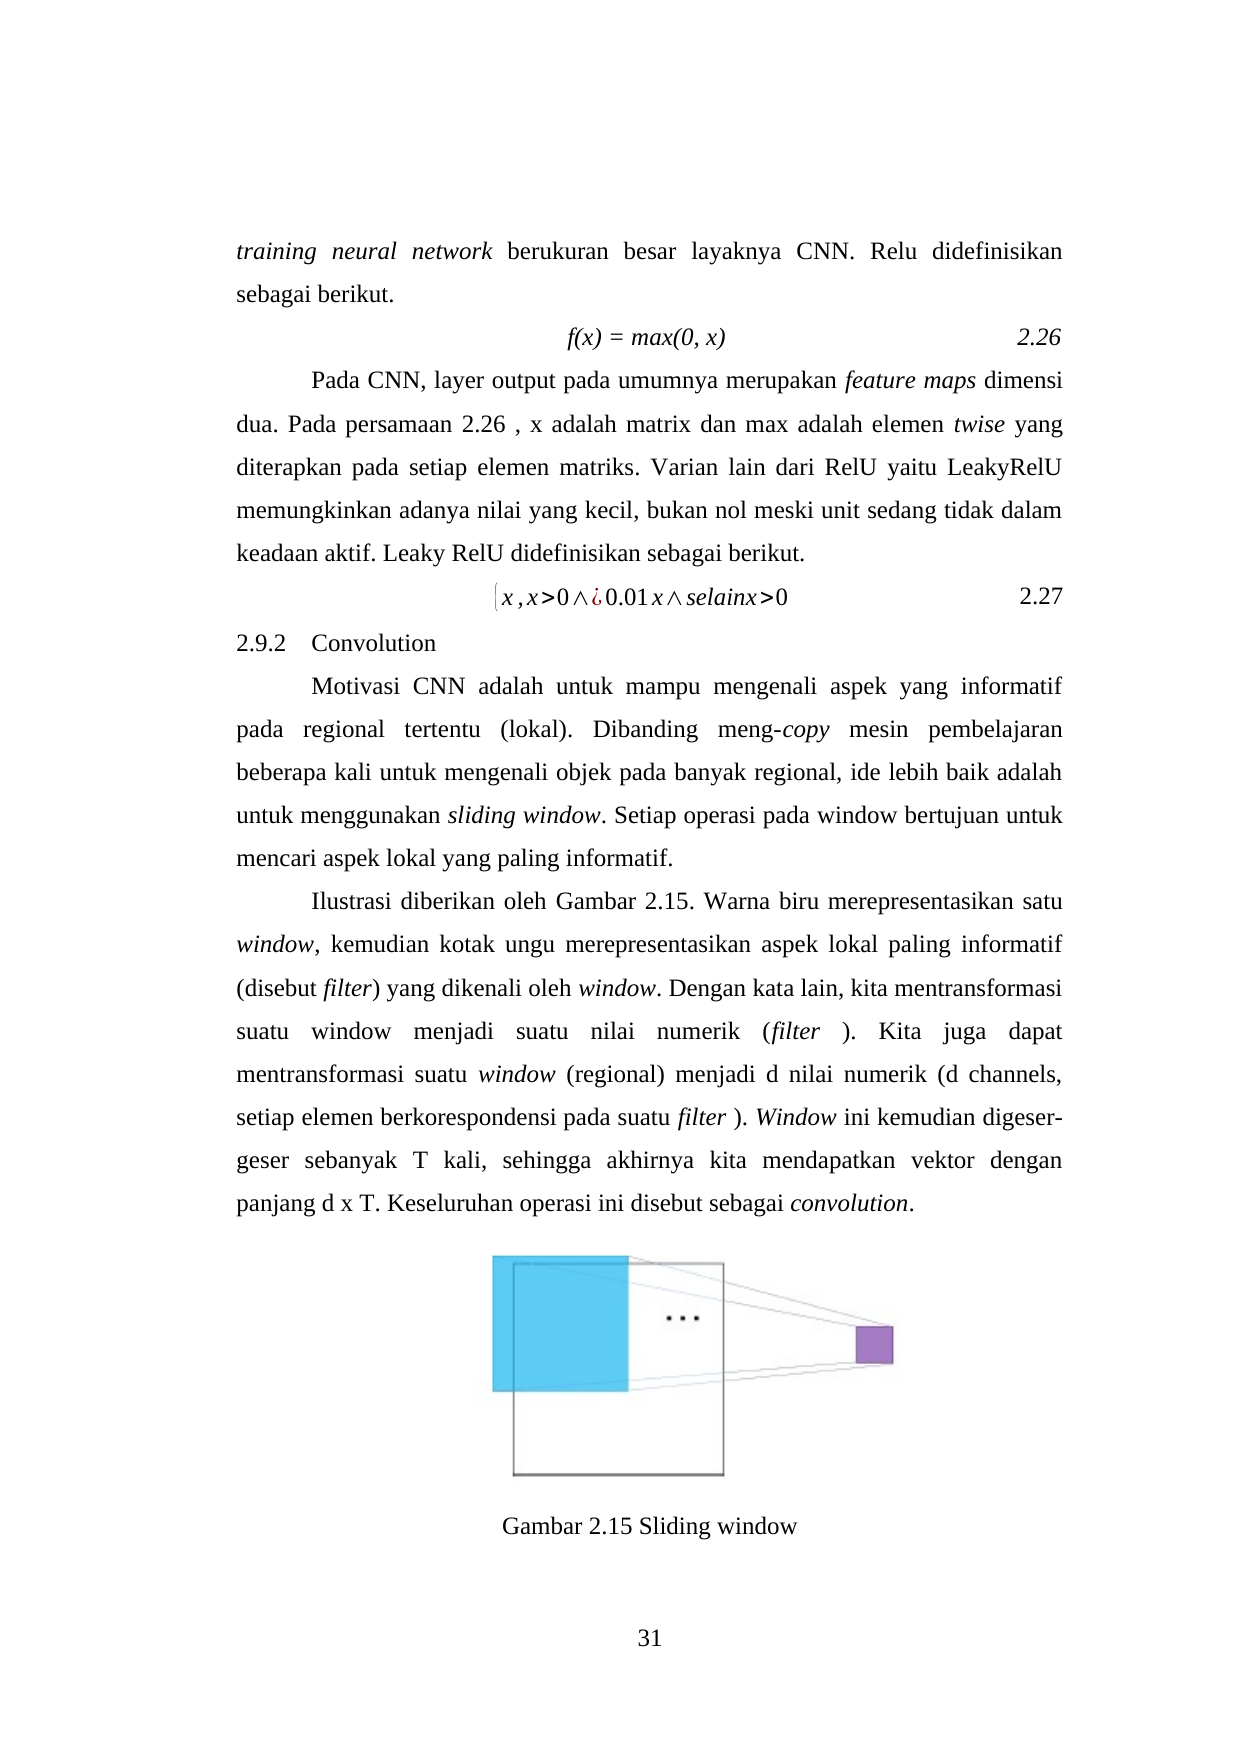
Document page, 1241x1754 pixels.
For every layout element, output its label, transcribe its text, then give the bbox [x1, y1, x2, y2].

subtitle Convolution [236, 628, 1063, 656]
text f(x) = max(0, x) 2.26 [236, 322, 1063, 351]
text Motivasi CNN adalah untuk mampu mengenali aspek yang informatif pada regional tertentu (lokal). Dibanding meng-copy mesin pembelajaran beberapa kali untuk mengenali objek pada banyak regional, ide lebih baik adalah untuk menggunakan sliding window. Setiap operasi pada window bertujuan untuk mencari aspek lokal yang paling informatif. [236, 671, 1063, 872]
text Ilustrasi diberikan oleh Gambar 2.15. Warna biru merepresentasikan satu window, kemudian kotak ungu merepresentasikan aspek lokal paling informatif (disebut filter) yang dikenali oleh window. Dengan kata lain, kita mentransformasi suatu window menjadi suatu nilai numerik (filter ). Kita juga dapat mentransformasi suatu window (regional) menjadi d nilai numerik (d channels, setiap elemen berkorespondensi pada suatu filter ). Window ini kemudian digeser-geser sebanyak T kali, sehingga akhirnya kita mendapatkan vektor dengan panjang d x T. Keseluruhan operasi ini disebut sebagai convolution. [236, 886, 1063, 1217]
picture [449, 1231, 925, 1497]
text Gambar 2.15 Sliding window [236, 1511, 1063, 1540]
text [236, 236, 1063, 308]
text 2.27 [236, 581, 1063, 613]
text Pada CNN, layer output pada umumnya merupakan feature maps dimensi dua. Pada persamaan 2.26 , x adalah matrix dan max adalah elemen twise yang diterapkan pada setiap elemen matriks. Varian lain dari RelU yaitu LeakyRelU memungkinkan adanya nilai yang kecil, bukan nol meski unit sedang tidak dalam keadaan aktif. Leaky RelU didefinisikan sebagai berikut. [236, 366, 1063, 567]
